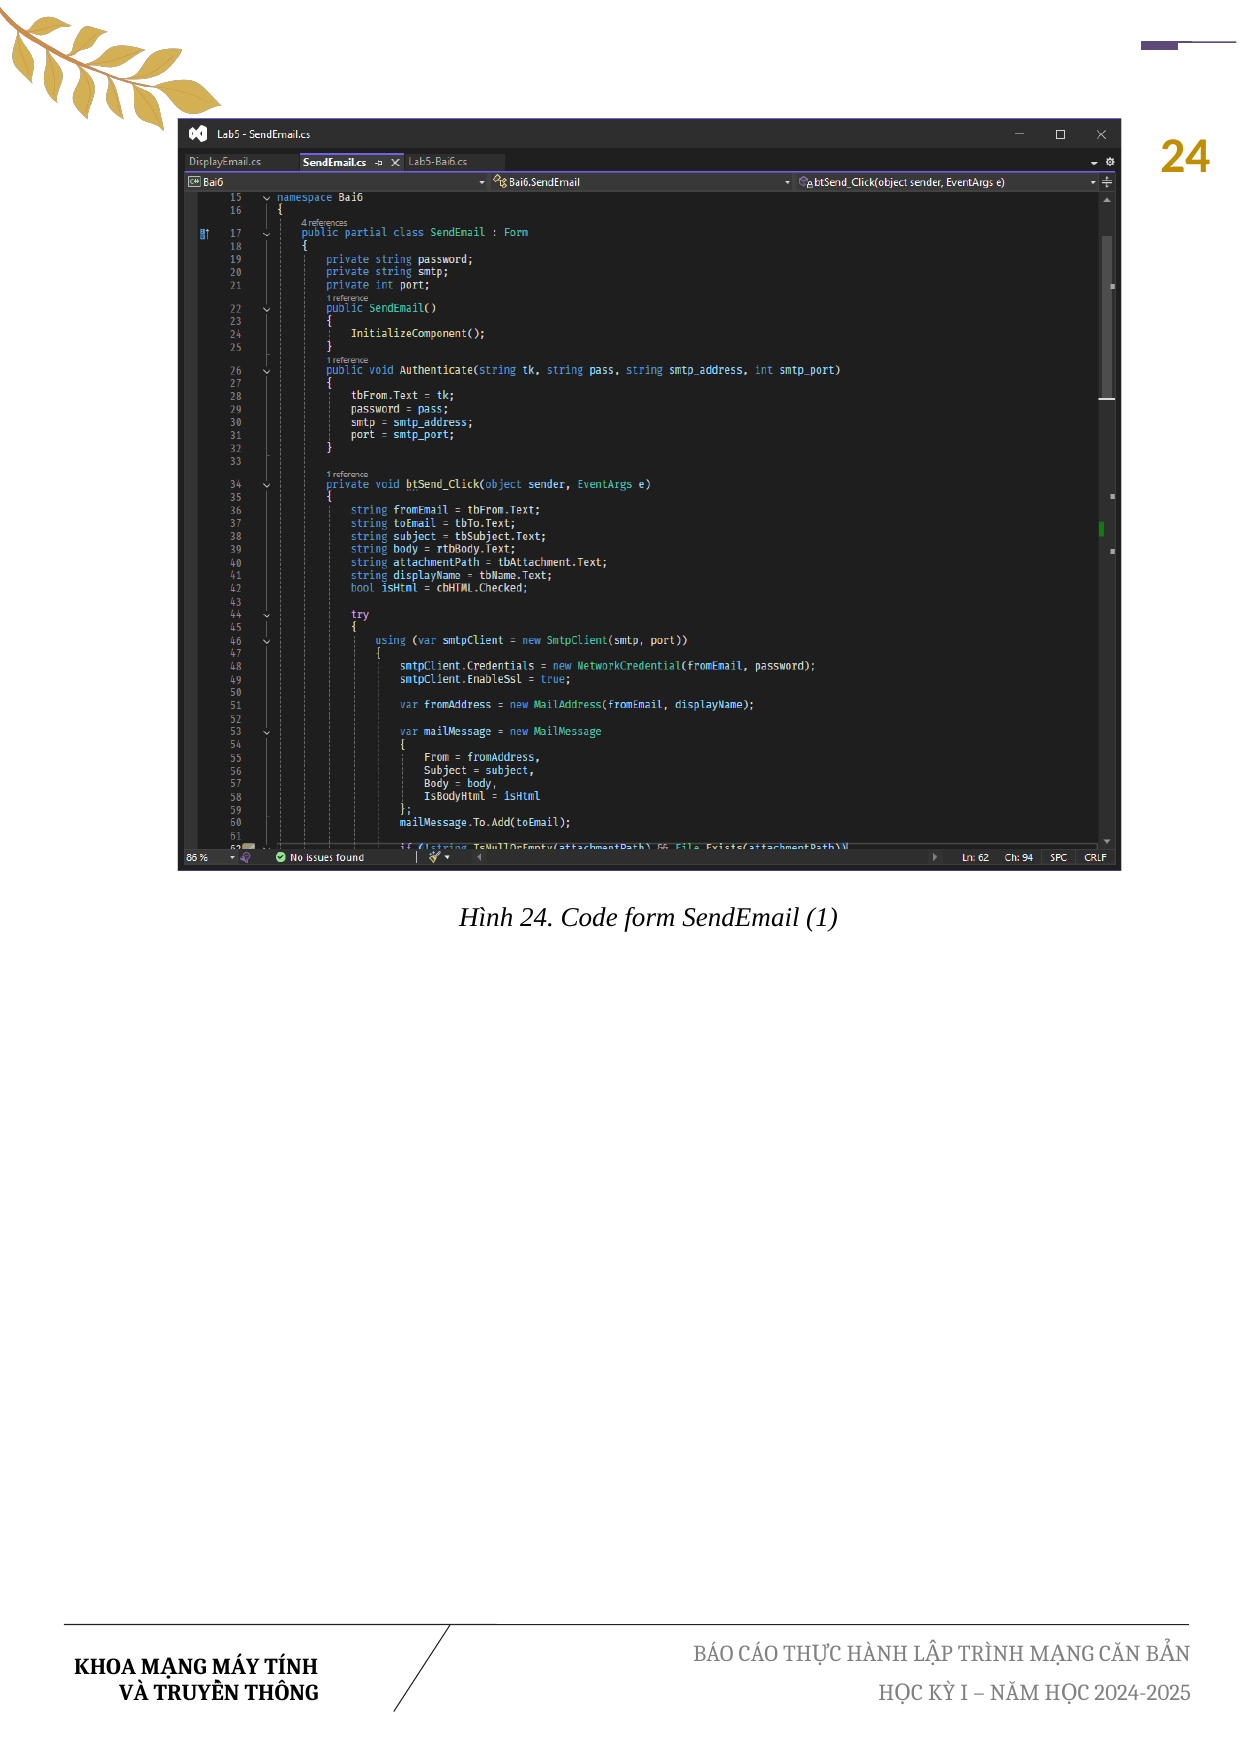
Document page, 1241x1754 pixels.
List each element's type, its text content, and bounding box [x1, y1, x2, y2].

text Hình 24. Code form SendEmail (1) [177, 901, 1122, 932]
picture [0, 0, 1122, 871]
